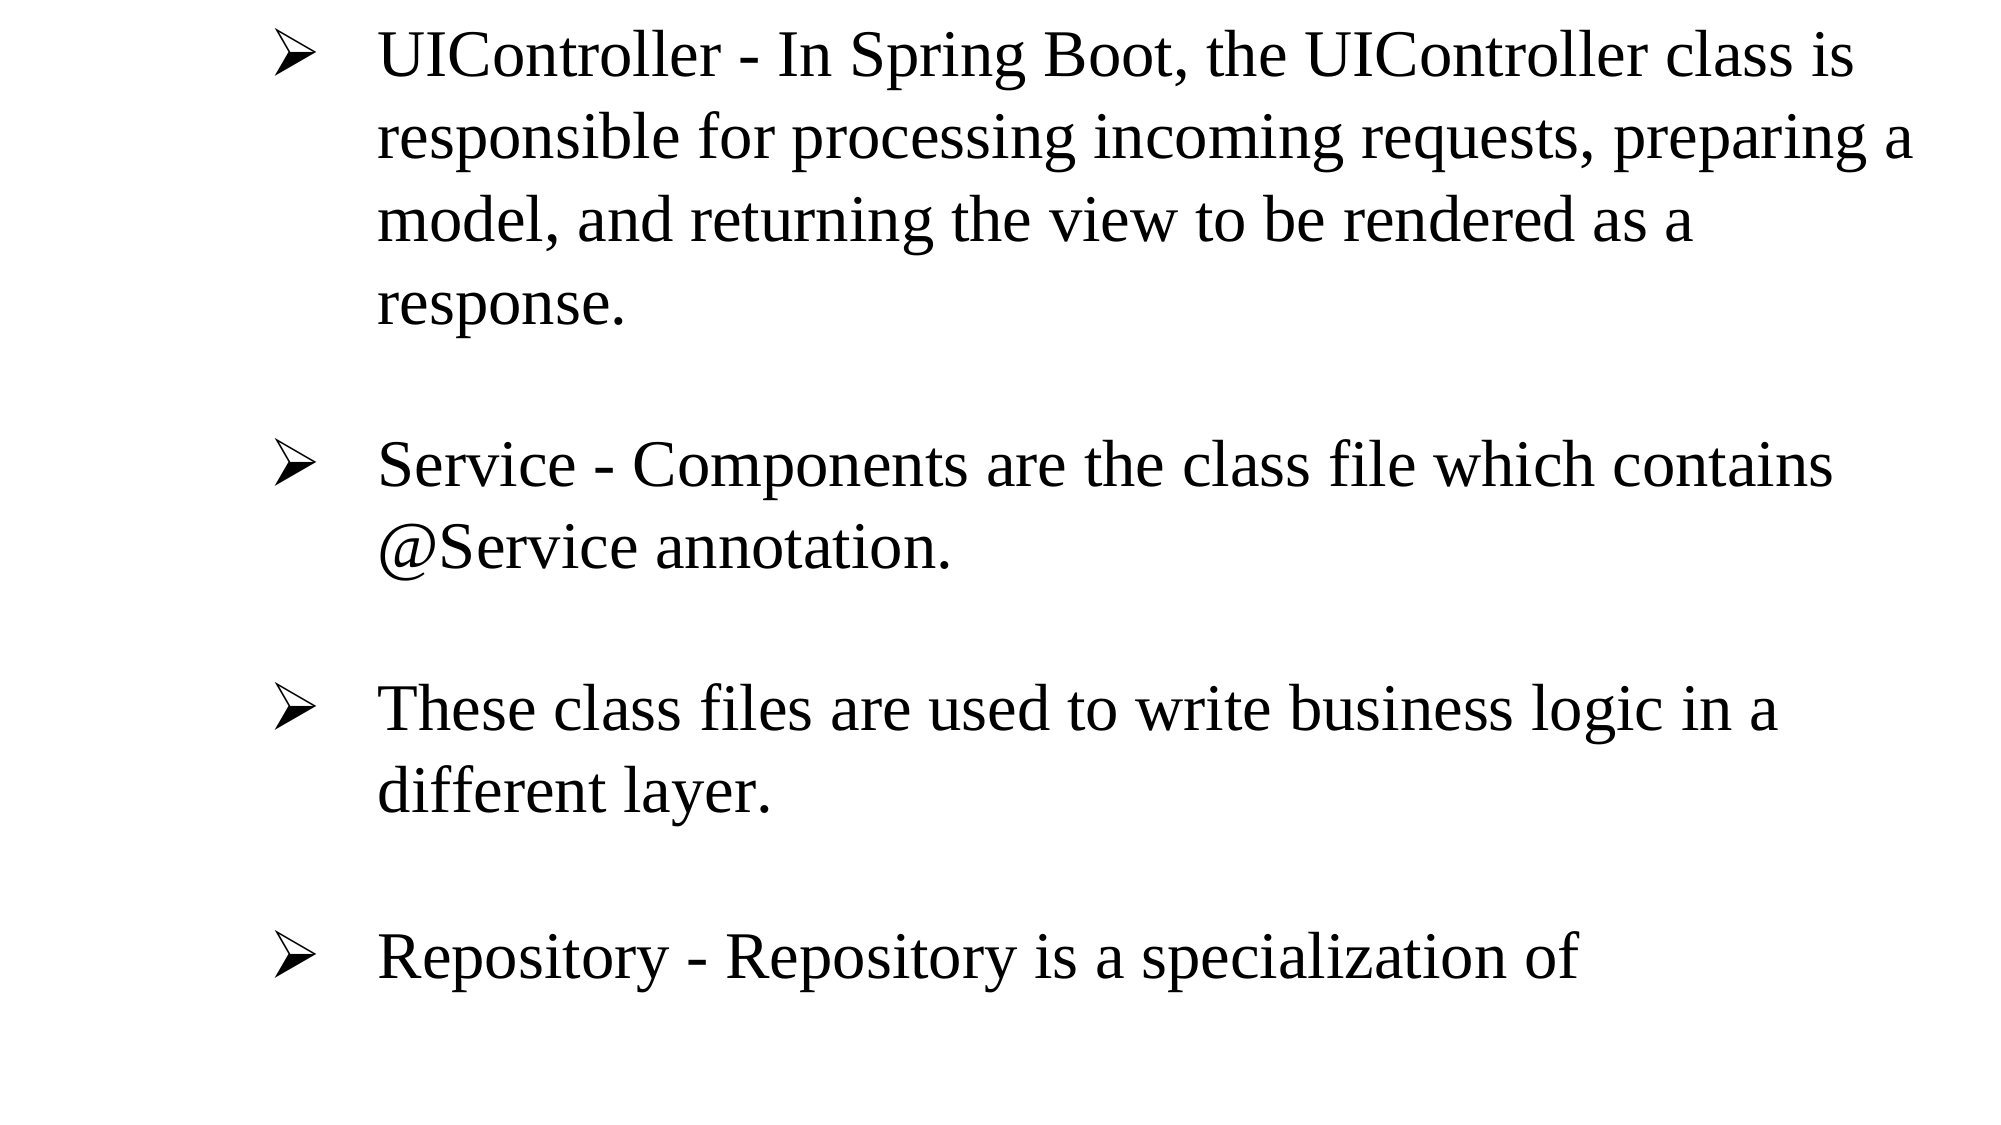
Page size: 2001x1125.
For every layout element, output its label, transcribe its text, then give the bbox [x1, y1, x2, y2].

list Service - Components are the class file which contains @Service annotation. [269, 424, 1945, 583]
list These class files are used to write business logic in a different layer. [269, 668, 1945, 827]
list Repository - Repository is a specialization of [269, 917, 1945, 993]
list UIController - In Spring Boot, the UIController class is responsible for processing incoming requests, preparing a model, and returning the view to be rendered as a response. [269, 14, 1945, 339]
